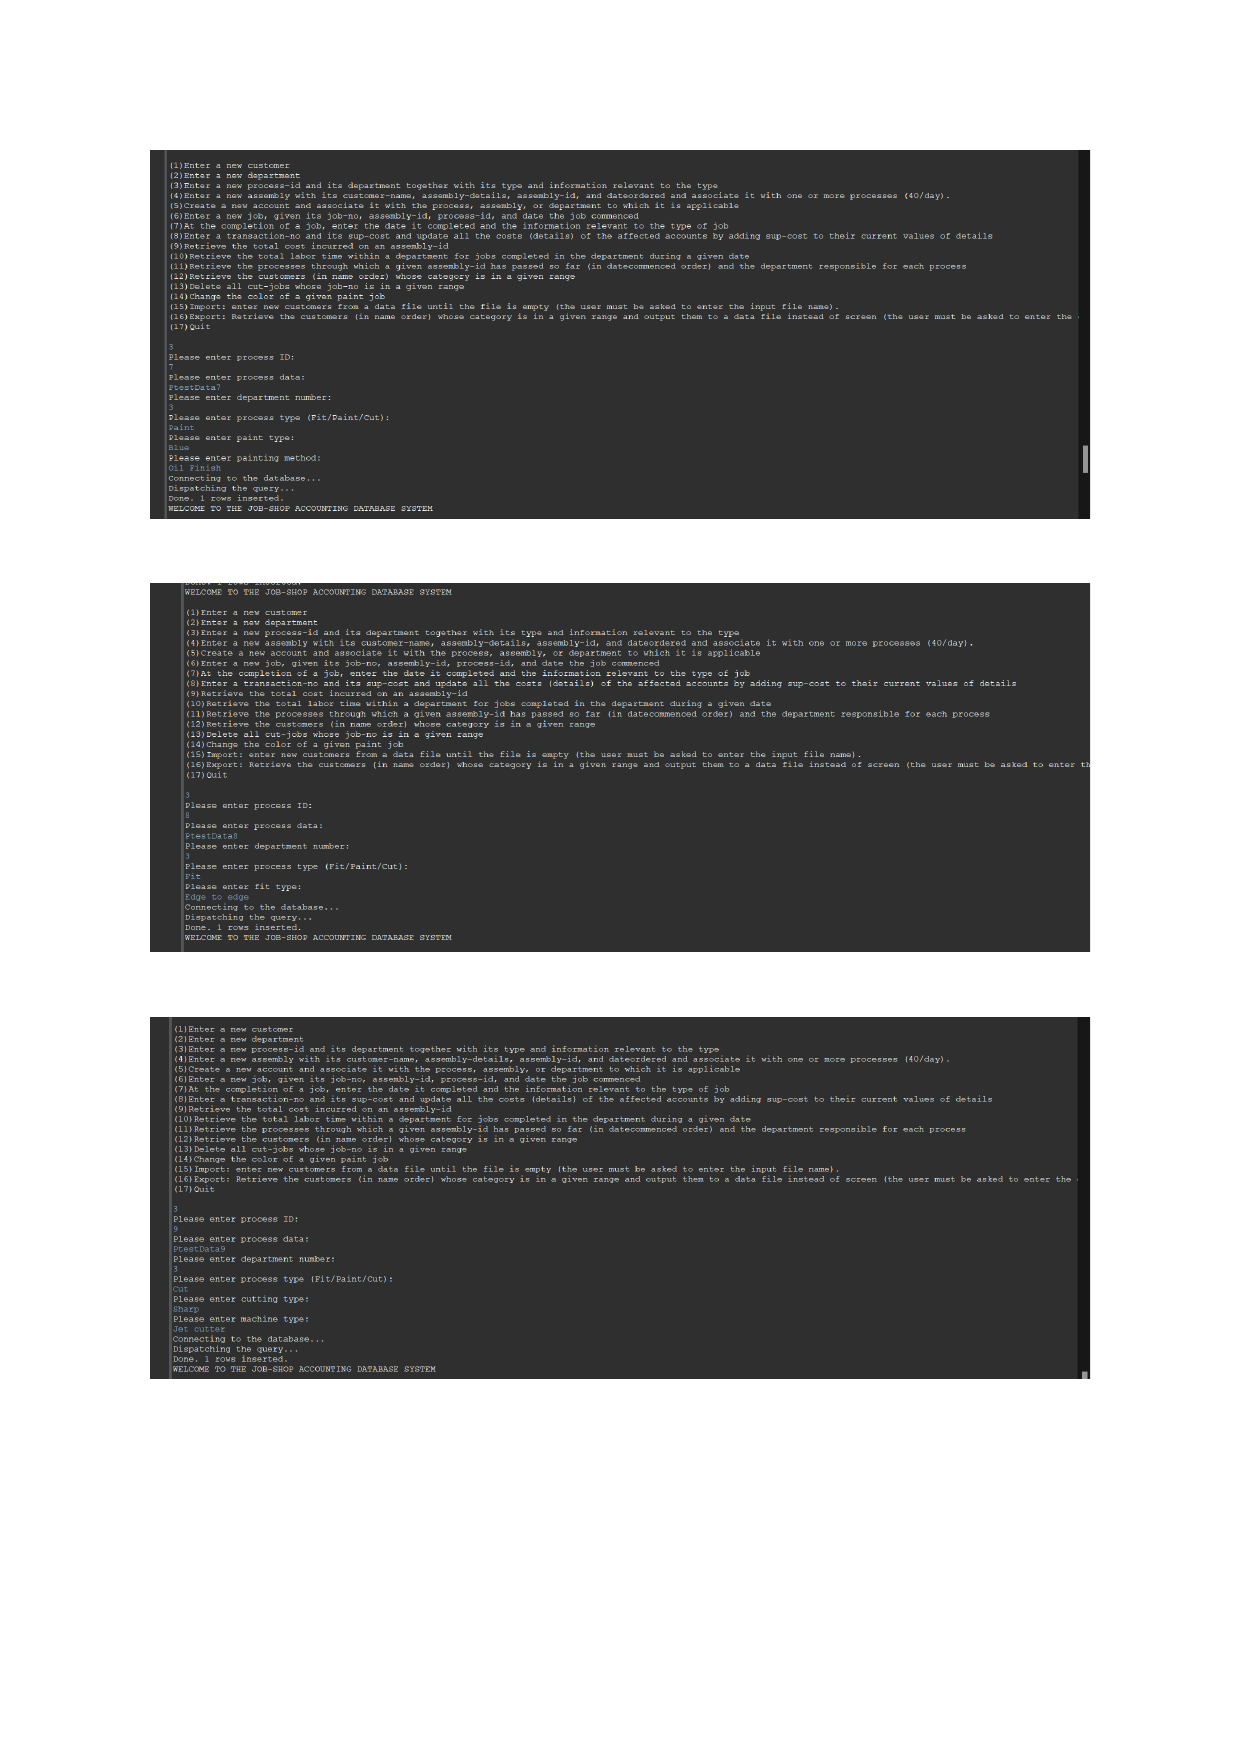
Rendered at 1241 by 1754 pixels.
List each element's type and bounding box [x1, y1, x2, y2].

picture [150, 150, 1091, 519]
picture [150, 1017, 1091, 1379]
picture [150, 583, 1091, 952]
